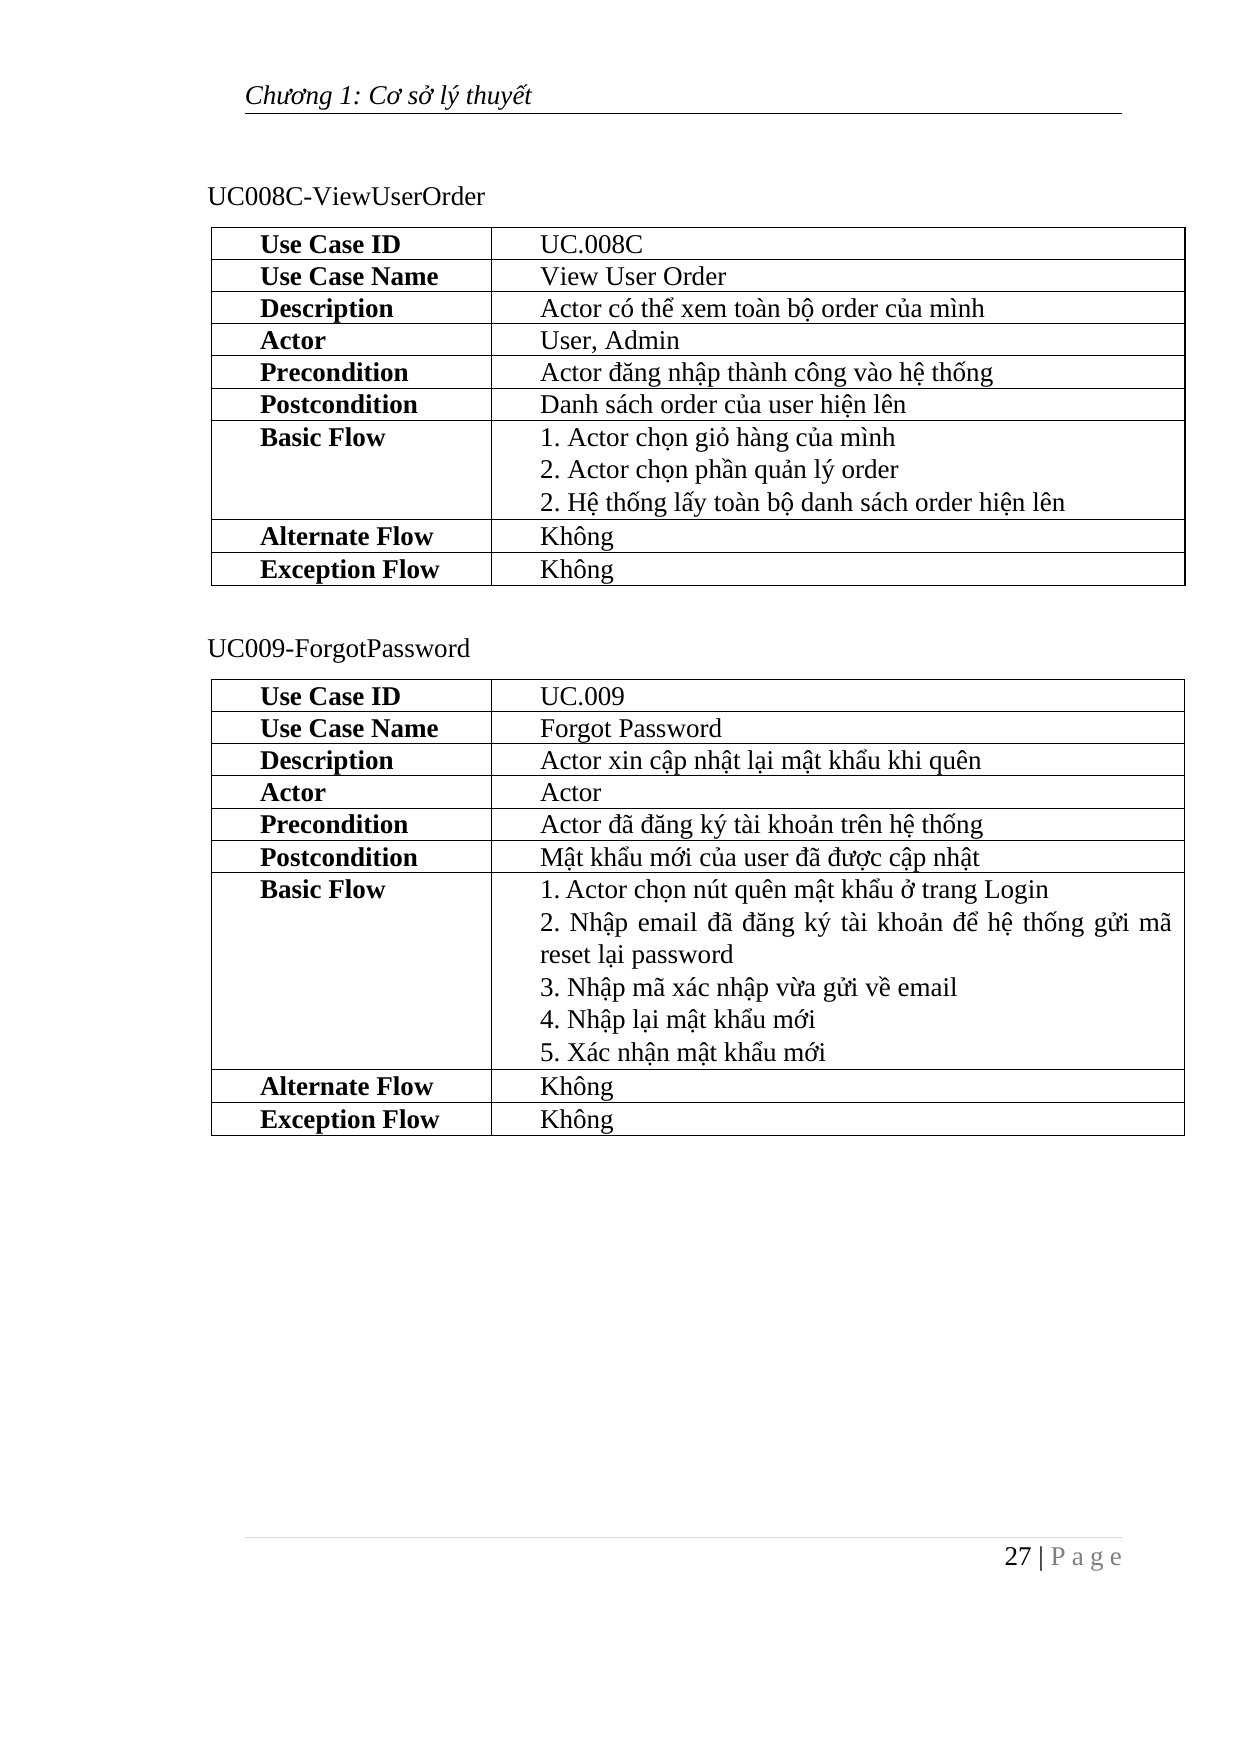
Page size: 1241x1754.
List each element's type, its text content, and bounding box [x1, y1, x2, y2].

table_cell Danh sách order của user hiện lên [492, 389, 1184, 420]
table_header Use Case ID [212, 228, 491, 259]
table_cell View User Order [492, 260, 1184, 291]
table_cell Postcondition [212, 389, 491, 420]
table_cell Alternate Flow [212, 520, 491, 552]
table_cell Precondition [212, 809, 491, 840]
table_cell User, Admin [492, 324, 1184, 355]
table_cell Không [492, 553, 1184, 584]
table_header Use Case ID [212, 680, 491, 711]
table_cell 1. Actor chọn giỏ hàng của mình 2. Actor chọn phần quản lý order 2. Hệ thống lấy toàn bộ danh sách order hiện lên [492, 421, 1184, 519]
table_cell Description [212, 744, 491, 775]
text UC008C-ViewUserOrder [207, 180, 1122, 211]
table_cell Alternate Flow [212, 1070, 491, 1102]
table_cell Use Case Name [212, 260, 491, 291]
table_cell Không [492, 1070, 1184, 1102]
table_cell Mật khẩu mới của user đã được cập nhật [492, 841, 1184, 872]
table_cell Actor đăng nhập thành công vào hệ thống [492, 356, 1184, 388]
table_cell Use Case Name [212, 712, 491, 743]
table_cell 1. Actor chọn nút quên mật khẩu ở trang Login 2. Nhập email đã đăng ký tài khoản để hệ thống gửi mã reset lại password 3. Nhập mã xác nhập vừa gửi về email 4. Nhập lại mật khẩu mới 5. Xác nhận mật khẩu mới [492, 873, 1184, 1069]
table_cell Actor có thể xem toàn bộ order của mình [492, 292, 1184, 323]
table_cell Actor đã đăng ký tài khoản trên hệ thống [492, 809, 1184, 840]
table_cell Postcondition [212, 841, 491, 872]
table_cell Exception Flow [212, 1103, 491, 1134]
table_cell Basic Flow [212, 421, 491, 519]
table_header UC.009 [492, 680, 1184, 711]
table_cell Precondition [212, 356, 491, 388]
table_cell Description [212, 292, 491, 323]
text UC009-ForgotPassword [207, 632, 1122, 663]
table_cell Không [492, 1103, 1184, 1134]
table_cell Actor [492, 776, 1184, 808]
table_cell Không [492, 520, 1184, 552]
table_cell Basic Flow [212, 873, 491, 1069]
table_cell Forgot Password [492, 712, 1184, 743]
table_cell Actor xin cập nhật lại mật khẩu khi quên [492, 744, 1184, 775]
table_cell Exception Flow [212, 553, 491, 584]
table_cell Actor [212, 776, 491, 808]
table_header UC.008C [492, 228, 1184, 259]
table_cell Actor [212, 324, 491, 355]
